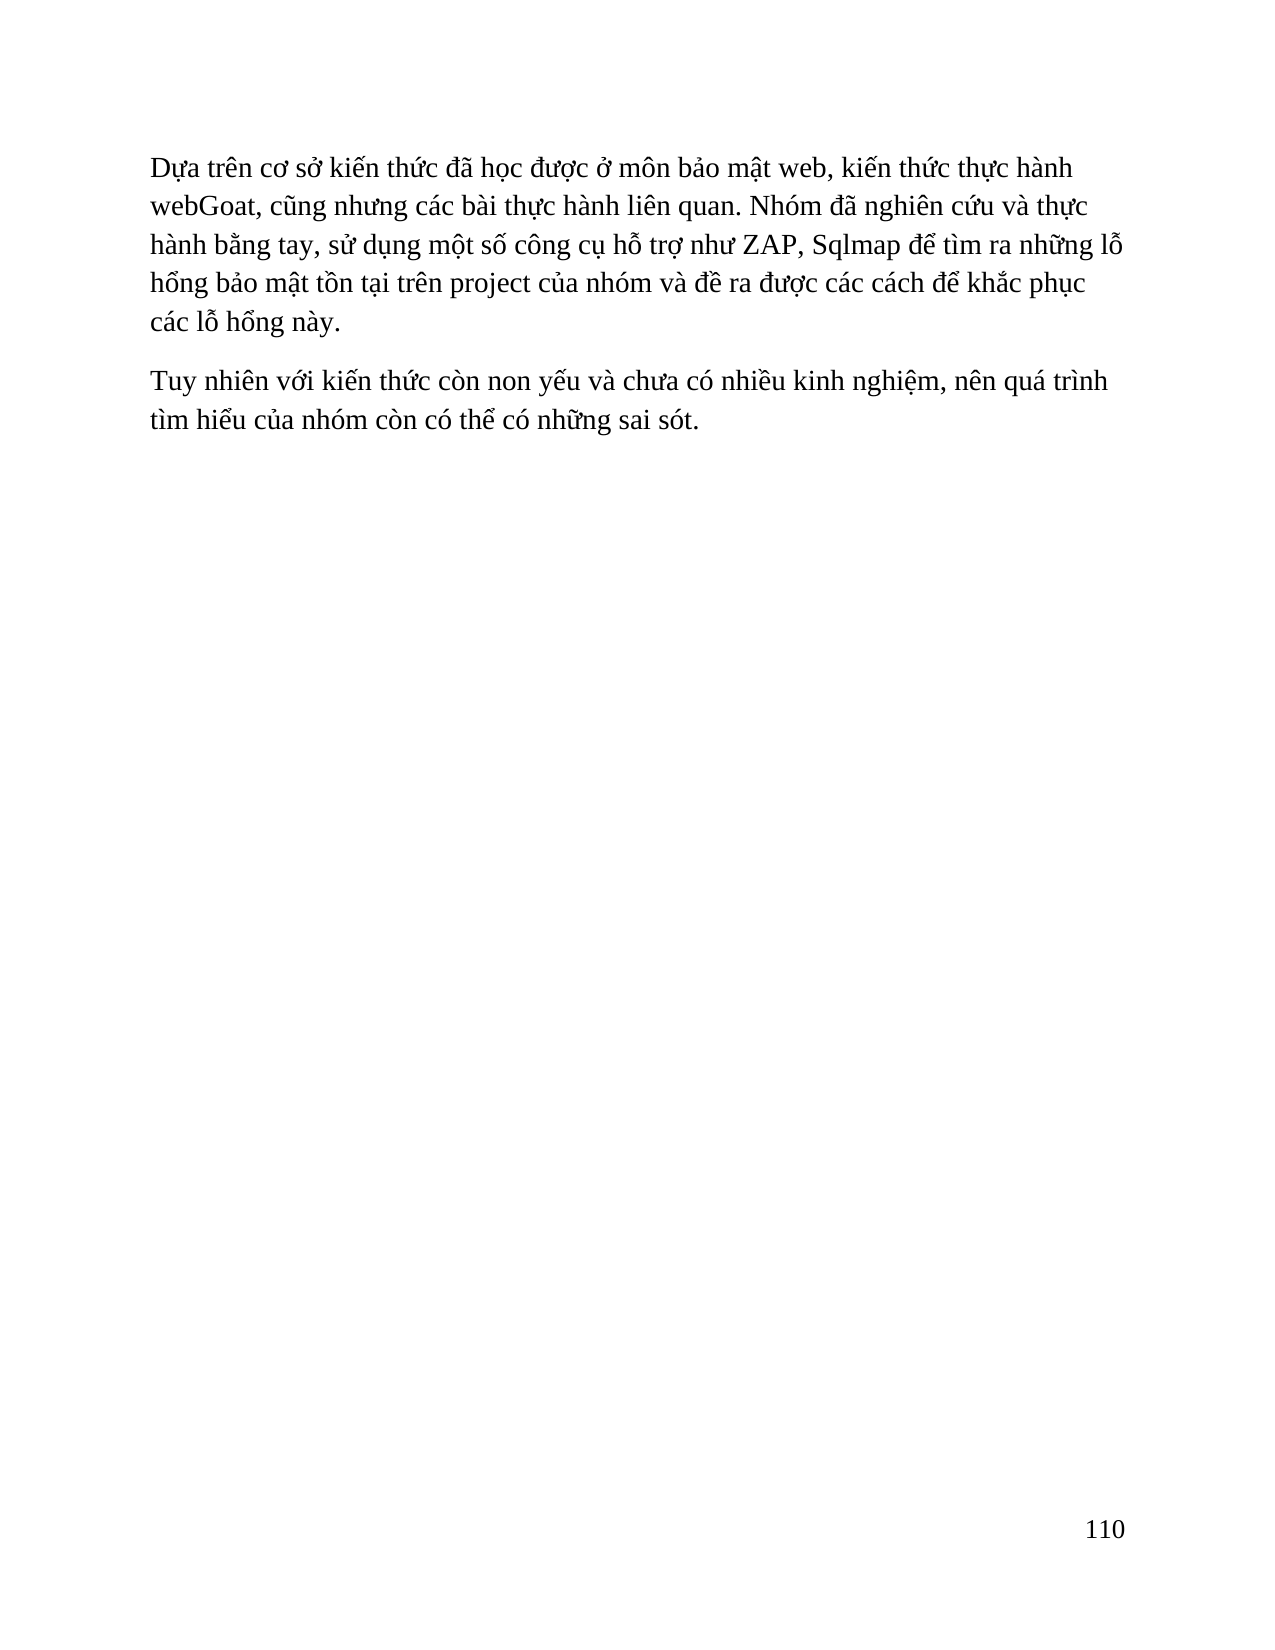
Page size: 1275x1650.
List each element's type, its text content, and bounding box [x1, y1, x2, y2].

text Dựa trên cơ sở kiến thức đã học được ở môn bảo mật web, kiến thức thực hành webGoat, cũng nhưng các bài thực hành liên quan. Nhóm đã nghiên cứu và thực hành bằng tay, sử dụng một số công cụ hỗ trợ như ZAP, Sqlmap để tìm ra những lỗ hổng bảo mật tồn tại trên project của nhóm và đề ra được các cách để khắc phục các lỗ hổng này. [150, 150, 1125, 338]
text Tuy nhiên với kiến thức còn non yếu và chưa có nhiều kinh nghiệm, nên quá trình tìm hiểu của nhóm còn có thể có những sai sót. [150, 363, 1125, 436]
